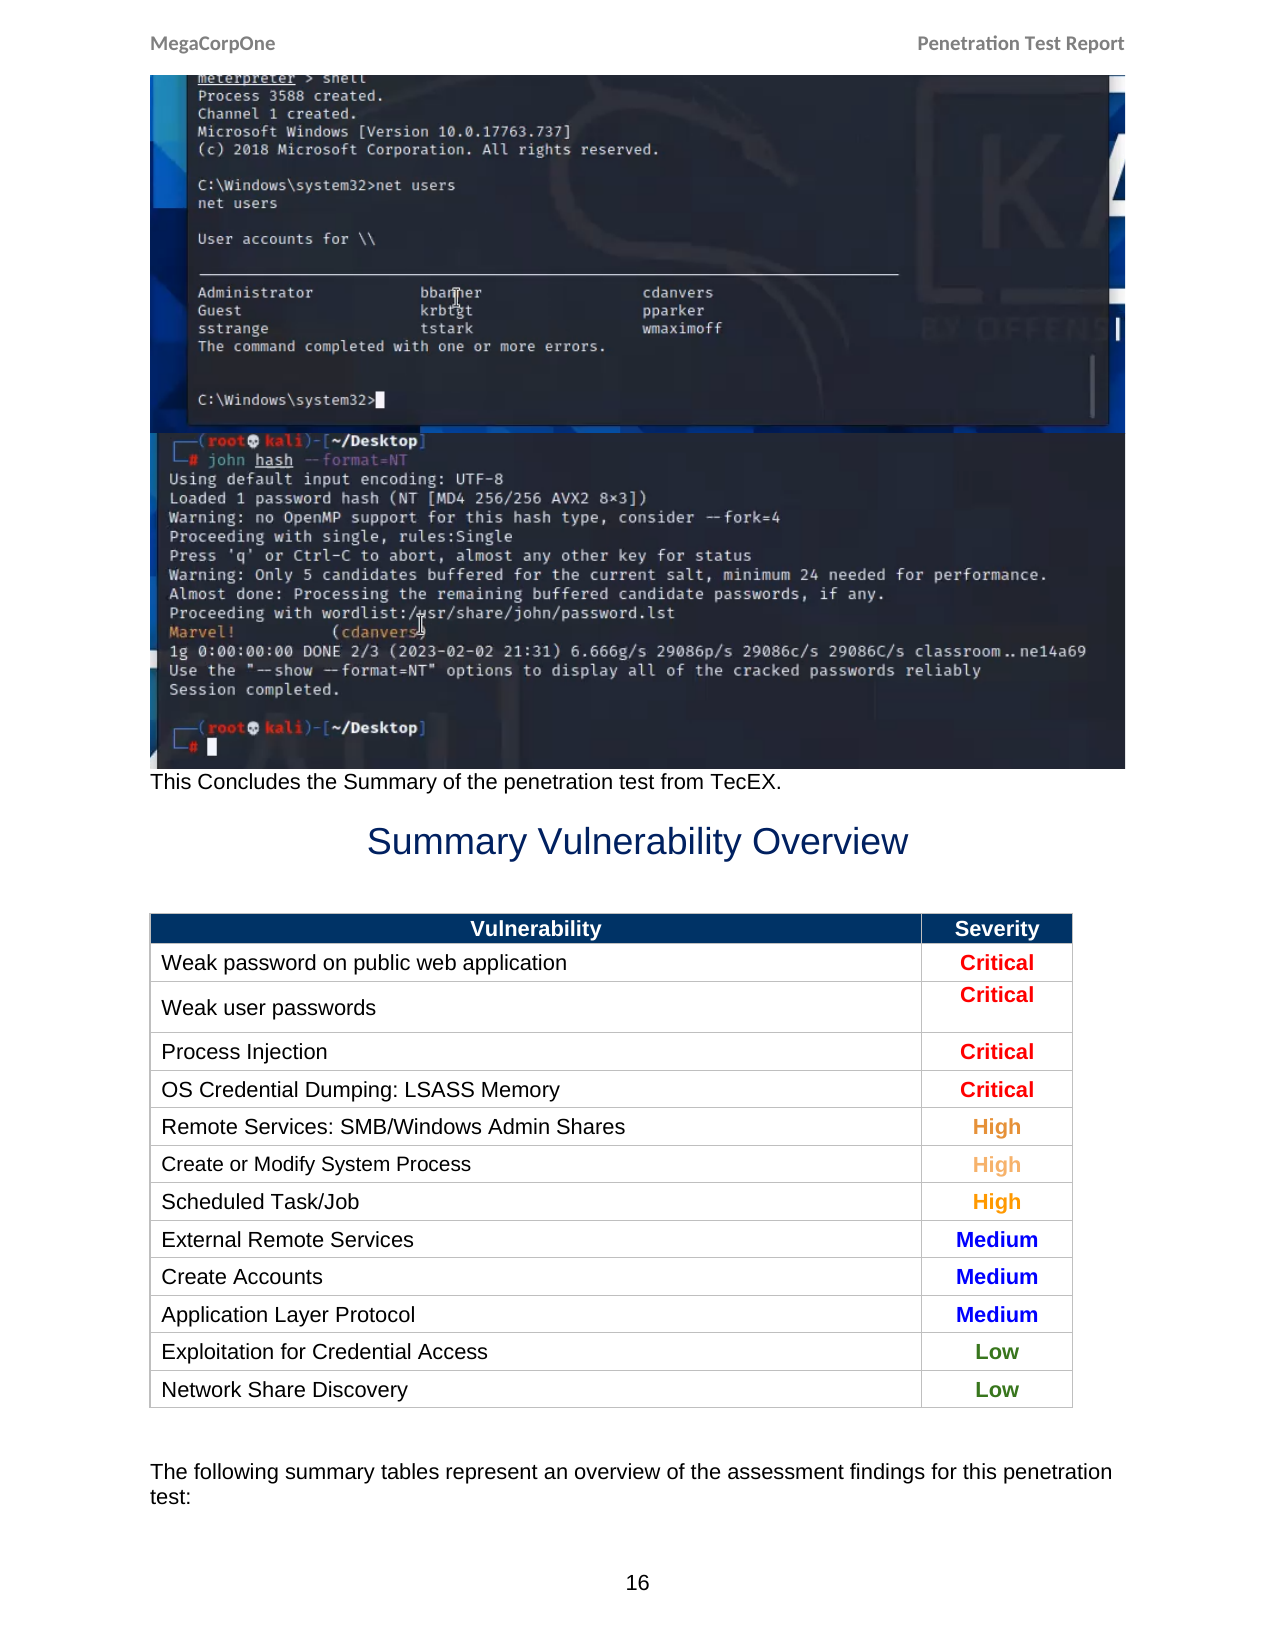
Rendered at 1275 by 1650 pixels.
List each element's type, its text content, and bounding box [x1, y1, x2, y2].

subtitle Summary Vulnerability Overview [150, 819, 1125, 862]
table_cell Create Accounts [151, 1258, 921, 1295]
table_cell Remote Services: SMB/Windows Admin Shares [151, 1108, 921, 1145]
text The following summary tables represent an overview of the assessment findings for this penetration test: [150, 1459, 1125, 1509]
picture [150, 75, 1125, 769]
table_header Severity [922, 914, 1072, 943]
table_cell Weak password on public web application [151, 944, 921, 981]
table_cell Critical [922, 1071, 1072, 1107]
table_cell Medium [922, 1258, 1072, 1295]
table_cell Medium [922, 1296, 1072, 1332]
table_cell Low [922, 1371, 1072, 1407]
table_cell Create or Modify System Process [151, 1146, 921, 1182]
table_cell Exploitation for Credential Access [151, 1333, 921, 1370]
table_cell Critical [922, 982, 1072, 1032]
table_cell Low [922, 1333, 1072, 1370]
table_cell High [922, 1183, 1072, 1220]
text This Concludes the Summary of the penetration test from TecEX. [150, 769, 1125, 794]
table_cell Network Share Discovery [151, 1371, 921, 1407]
table_cell Critical [922, 944, 1072, 981]
table_cell OS Credential Dumping: LSASS Memory [151, 1071, 921, 1107]
table_cell Medium [922, 1221, 1072, 1257]
table_cell Application Layer Protocol [151, 1296, 921, 1332]
table_cell External Remote Services [151, 1221, 921, 1257]
table_cell High [922, 1108, 1072, 1145]
table_cell Weak user passwords [151, 982, 921, 1032]
table_cell Critical [922, 1033, 1072, 1070]
table_header Vulnerability [151, 914, 921, 943]
table_cell Scheduled Task/Job [151, 1183, 921, 1220]
table_cell High [922, 1146, 1072, 1182]
table_cell Process Injection [151, 1033, 921, 1070]
